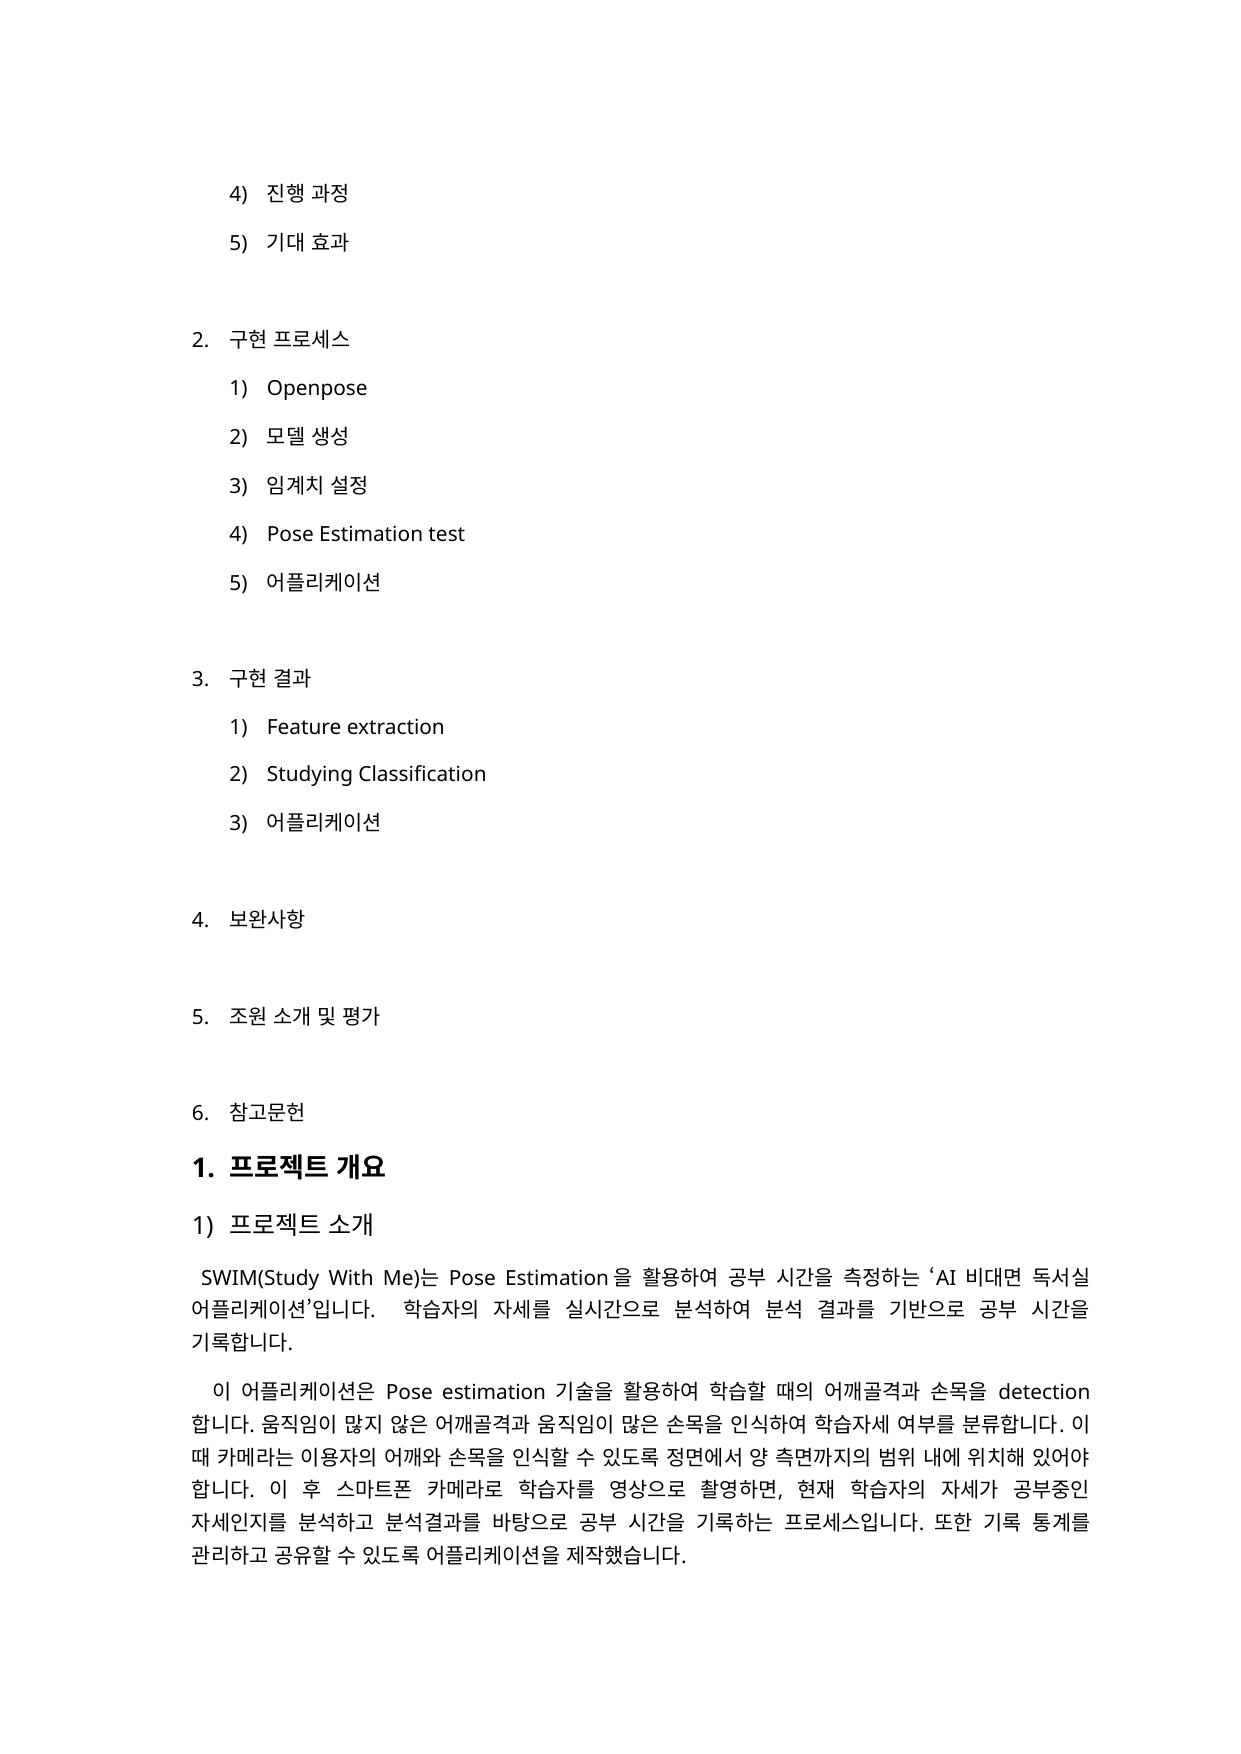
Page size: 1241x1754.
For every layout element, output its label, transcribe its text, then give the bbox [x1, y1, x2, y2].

list 모델 생성 [229, 420, 1090, 450]
list Feature extraction [229, 712, 1090, 740]
text 이 어플리케이션은 Pose estimation 기술을 활용하여 학습할 때의 어깨골격과 손목을 detection합니다. 움직임이 많지 않은 어깨골격과 움직임이 많은 손목을 인식하여 학습자세 여부를 분류합니다. 이 때 카메라는 이용자의 어깨와 손목을 인식할 수 있도록 정면에서 양 측면까지의 범위 내에 위치해 있어야 합니다. 이 후 스마트폰 카메라로 학습자를 영상으로 촬영하면, 현재 학습자의 자세가 공부중인 자세인지를 분석하고 분석결과를 바탕으로 공부 시간을 기록하는 프로세스입니다. 또한 기록 통계를 관리하고 공유할 수 있도록 어플리케이션을 제작했습니다. [192, 1376, 1090, 1569]
list Pose Estimation test [229, 519, 1090, 547]
list 참고문헌 [192, 1097, 1090, 1127]
list 어플리케이션 [229, 566, 1090, 596]
list 구현 결과 [192, 663, 1090, 693]
list Studying Classification [229, 759, 1090, 788]
list 임계치 설정 [229, 469, 1090, 499]
text SWIM(Study With Me)는 Pose Estimation을 활용하여 공부 시간을 측정하는 ‘AI 비대면 독서실 어플리케이션’입니다. 학습자의 자세를 실시간으로 분석하여 분석 결과를 기반으로 공부 시간을 기록합니다. [192, 1261, 1090, 1357]
list 보완사항 [192, 903, 1090, 933]
list 프로젝트 개요 [192, 1146, 1090, 1185]
list Openpose [229, 373, 1090, 401]
list 어플리케이션 [229, 807, 1090, 837]
list 진행 과정 [229, 177, 1090, 207]
list 프로젝트 소개 [192, 1205, 1090, 1241]
list 기대 효과 [229, 227, 1090, 257]
list 구현 프로세스 [192, 323, 1090, 353]
list 조원 소개 및 평가 [192, 1000, 1090, 1030]
